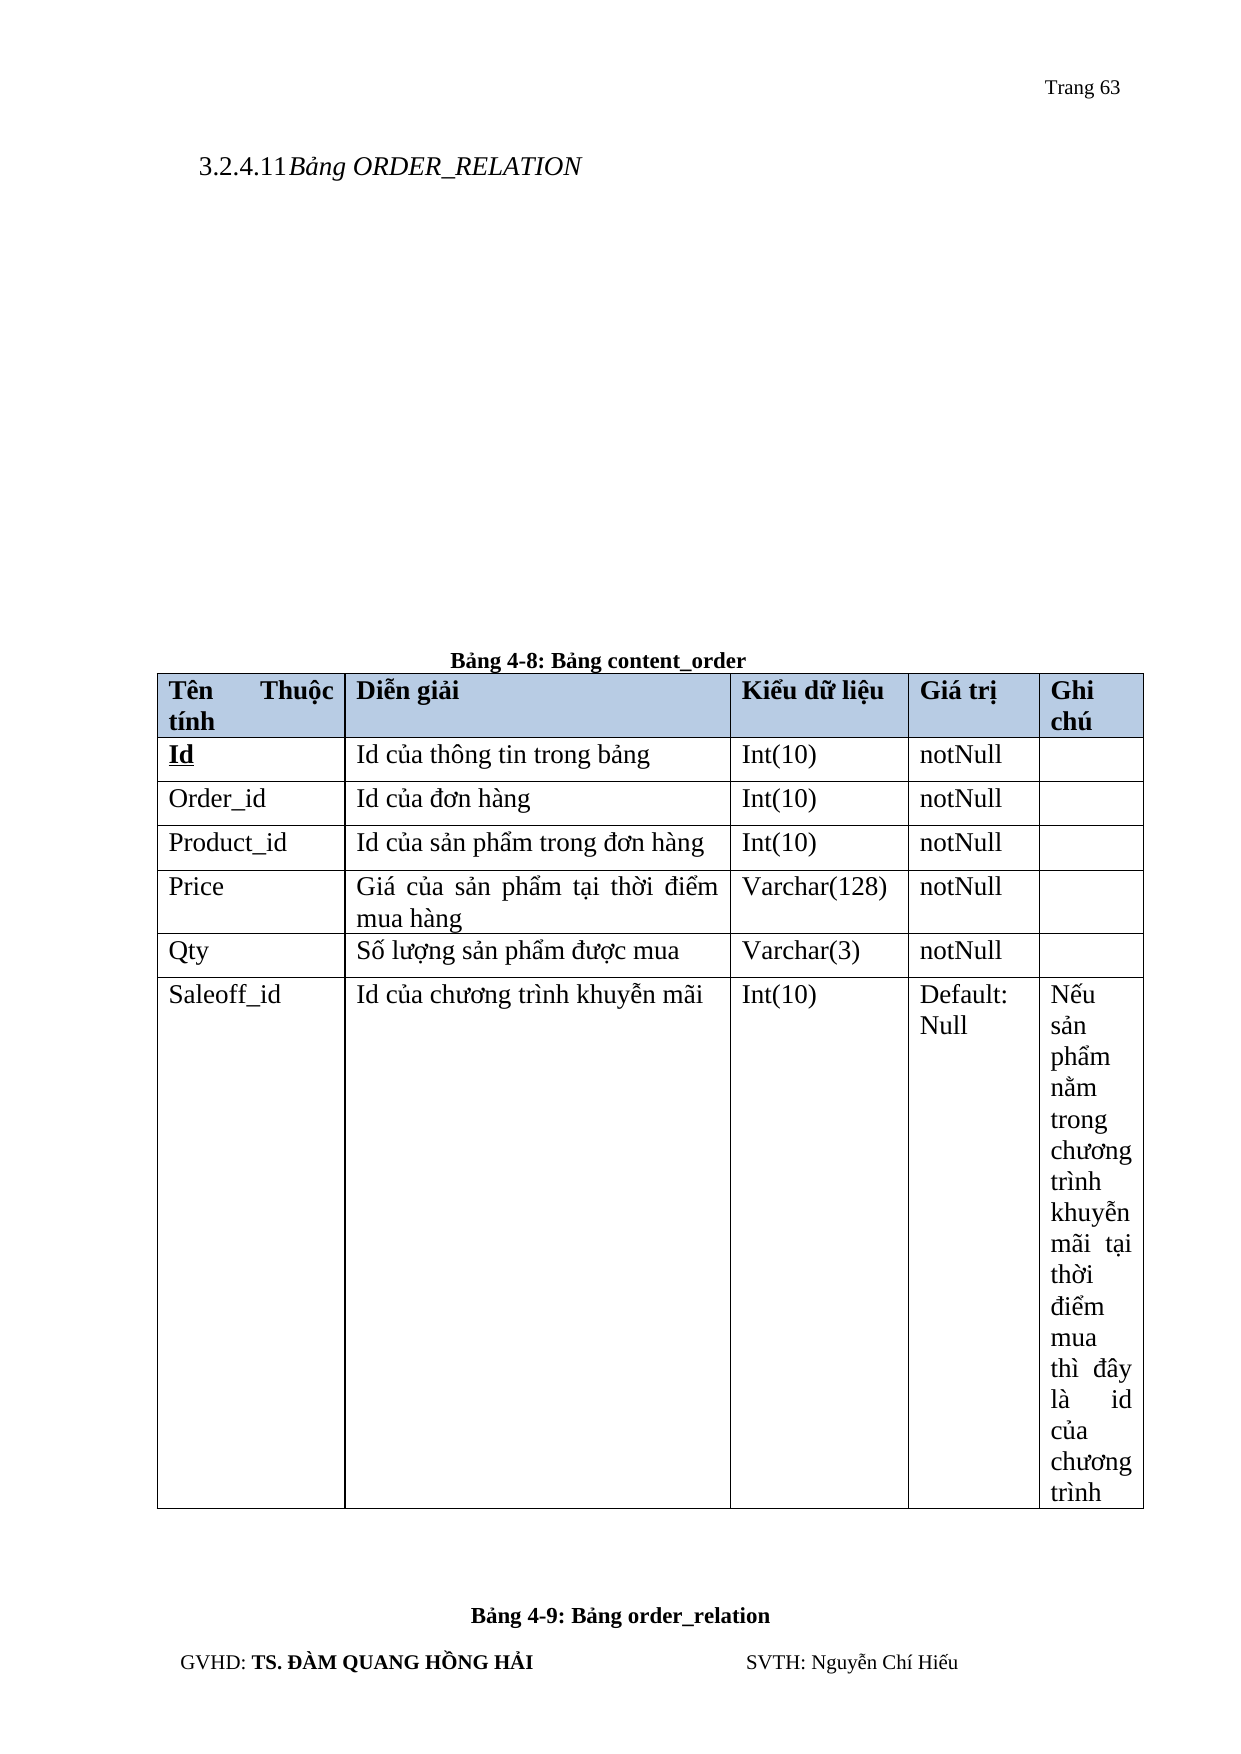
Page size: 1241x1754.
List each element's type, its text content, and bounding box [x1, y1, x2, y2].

table_header Diễn giải [346, 674, 730, 737]
table_cell Price [158, 871, 344, 933]
table_header Kiểu dữ liệu [731, 674, 908, 737]
subtitle Bảng ORDER_RELATION [199, 150, 1120, 181]
table_header Ghi chú [1040, 674, 1143, 737]
table_header Tên Thuộc tính [158, 674, 344, 737]
table_cell [1040, 934, 1143, 977]
table_cell Int(10) [731, 782, 908, 825]
table_cell Default: Null [909, 978, 1039, 1508]
table_cell notNull [909, 738, 1039, 781]
table_cell Varchar(3) [731, 934, 908, 977]
table_cell Varchar(128) [731, 871, 908, 933]
table_cell Qty [158, 934, 344, 977]
table_cell Saleoff_id [158, 978, 344, 1508]
table_cell notNull [909, 782, 1039, 825]
table_cell Id [158, 738, 344, 781]
table_cell Số lượng sản phẩm được mua [346, 934, 730, 977]
table_cell notNull [909, 934, 1039, 977]
table_cell notNull [909, 826, 1039, 869]
table_cell Int(10) [731, 738, 908, 781]
table_cell Id của thông tin trong bảng [346, 738, 730, 781]
table_cell Product_id [158, 826, 344, 869]
table_cell Giá của sản phẩm tại thời điểm mua hàng [346, 871, 730, 933]
table_cell [1040, 871, 1143, 933]
table_cell Order_id [158, 782, 344, 825]
text Bảng 4-9: Bảng order_relation [470, 1602, 770, 1629]
table_cell notNull [909, 871, 1039, 933]
table_cell Id của sản phẩm trong đơn hàng [346, 826, 730, 869]
table_cell Id của chương trình khuyễn mãi [346, 978, 730, 1508]
table_cell [1040, 826, 1143, 869]
table_cell Int(10) [731, 826, 908, 869]
table_cell Int(10) [731, 978, 908, 1508]
table_cell [1040, 738, 1143, 781]
text Bảng 4-8: Bảng content_order [450, 647, 746, 673]
table_cell [1040, 782, 1143, 825]
table_cell Nếu sản phẩm nằm trong chương trình khuyễn mãi tại thời điểm mua thì đây là id của chương trình [1040, 978, 1143, 1508]
table_cell Id của đơn hàng [346, 782, 730, 825]
table_header Giá trị [909, 674, 1039, 737]
